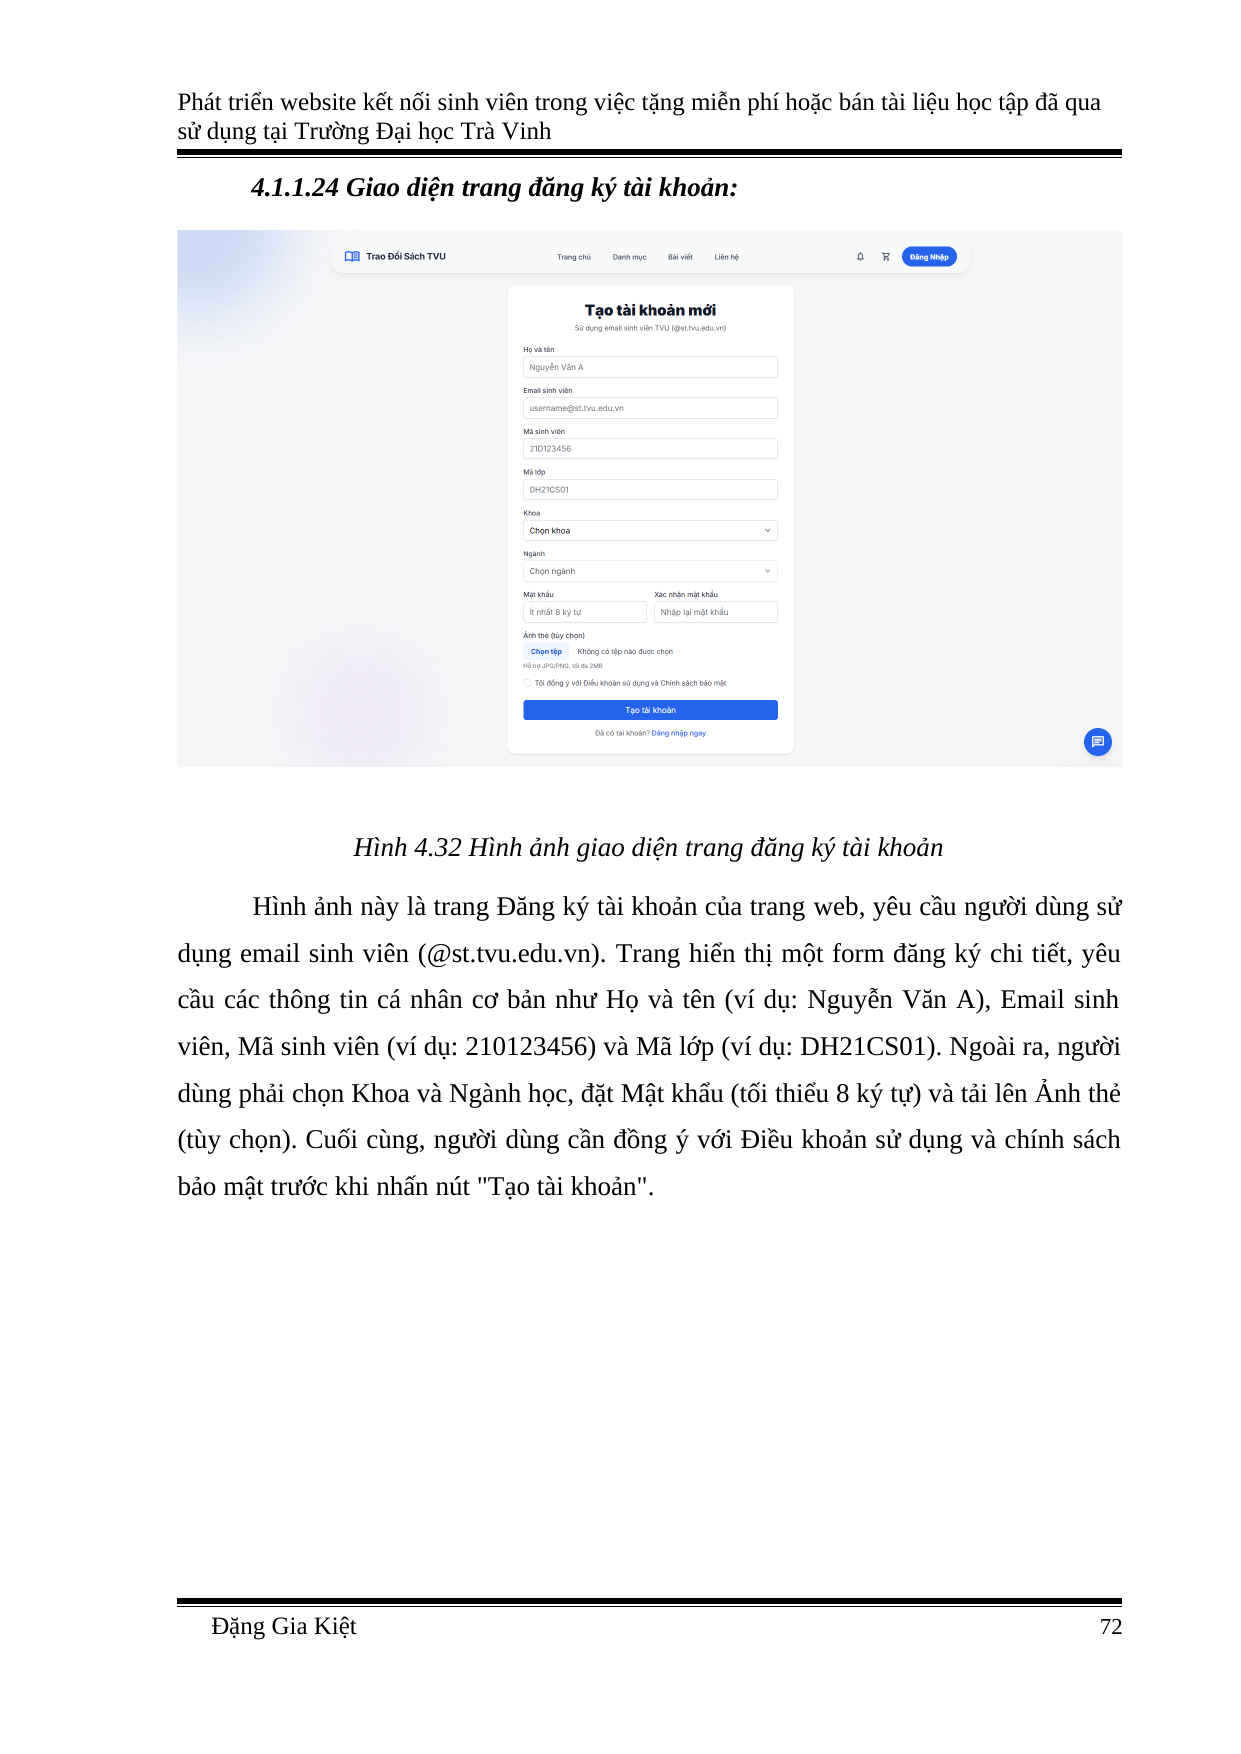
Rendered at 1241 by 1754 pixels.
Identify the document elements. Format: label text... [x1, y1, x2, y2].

text Hình ảnh này là trang Đăng ký tài khoản của trang web, yêu cầu người dùng sử dụng email sinh viên (@st.tvu.edu.vn). Trang hiển thị một form đăng ký chi tiết, yêu cầu các thông tin cá nhân cơ bản như Họ và tên (ví dụ: Nguyễn Văn A), Email sinh viên, Mã sinh viên (ví dụ: 210123456) và Mã lớp (ví dụ: DH21CS01). Ngoài ra, người dùng phải chọn Khoa và Ngành học, đặt Mật khẩu (tối thiểu 8 ký tự) và tải lên Ảnh thẻ (tùy chọn). Cuối cùng, người dùng cần đồng ý với Điều khoản sử dụng và chính sách bảo mật trước khi nhấn nút "Tạo tài khoản". [177, 890, 1122, 1201]
subtitle Giao diện trang đăng ký tài khoản: [251, 171, 1122, 202]
picture [177, 230, 1123, 767]
